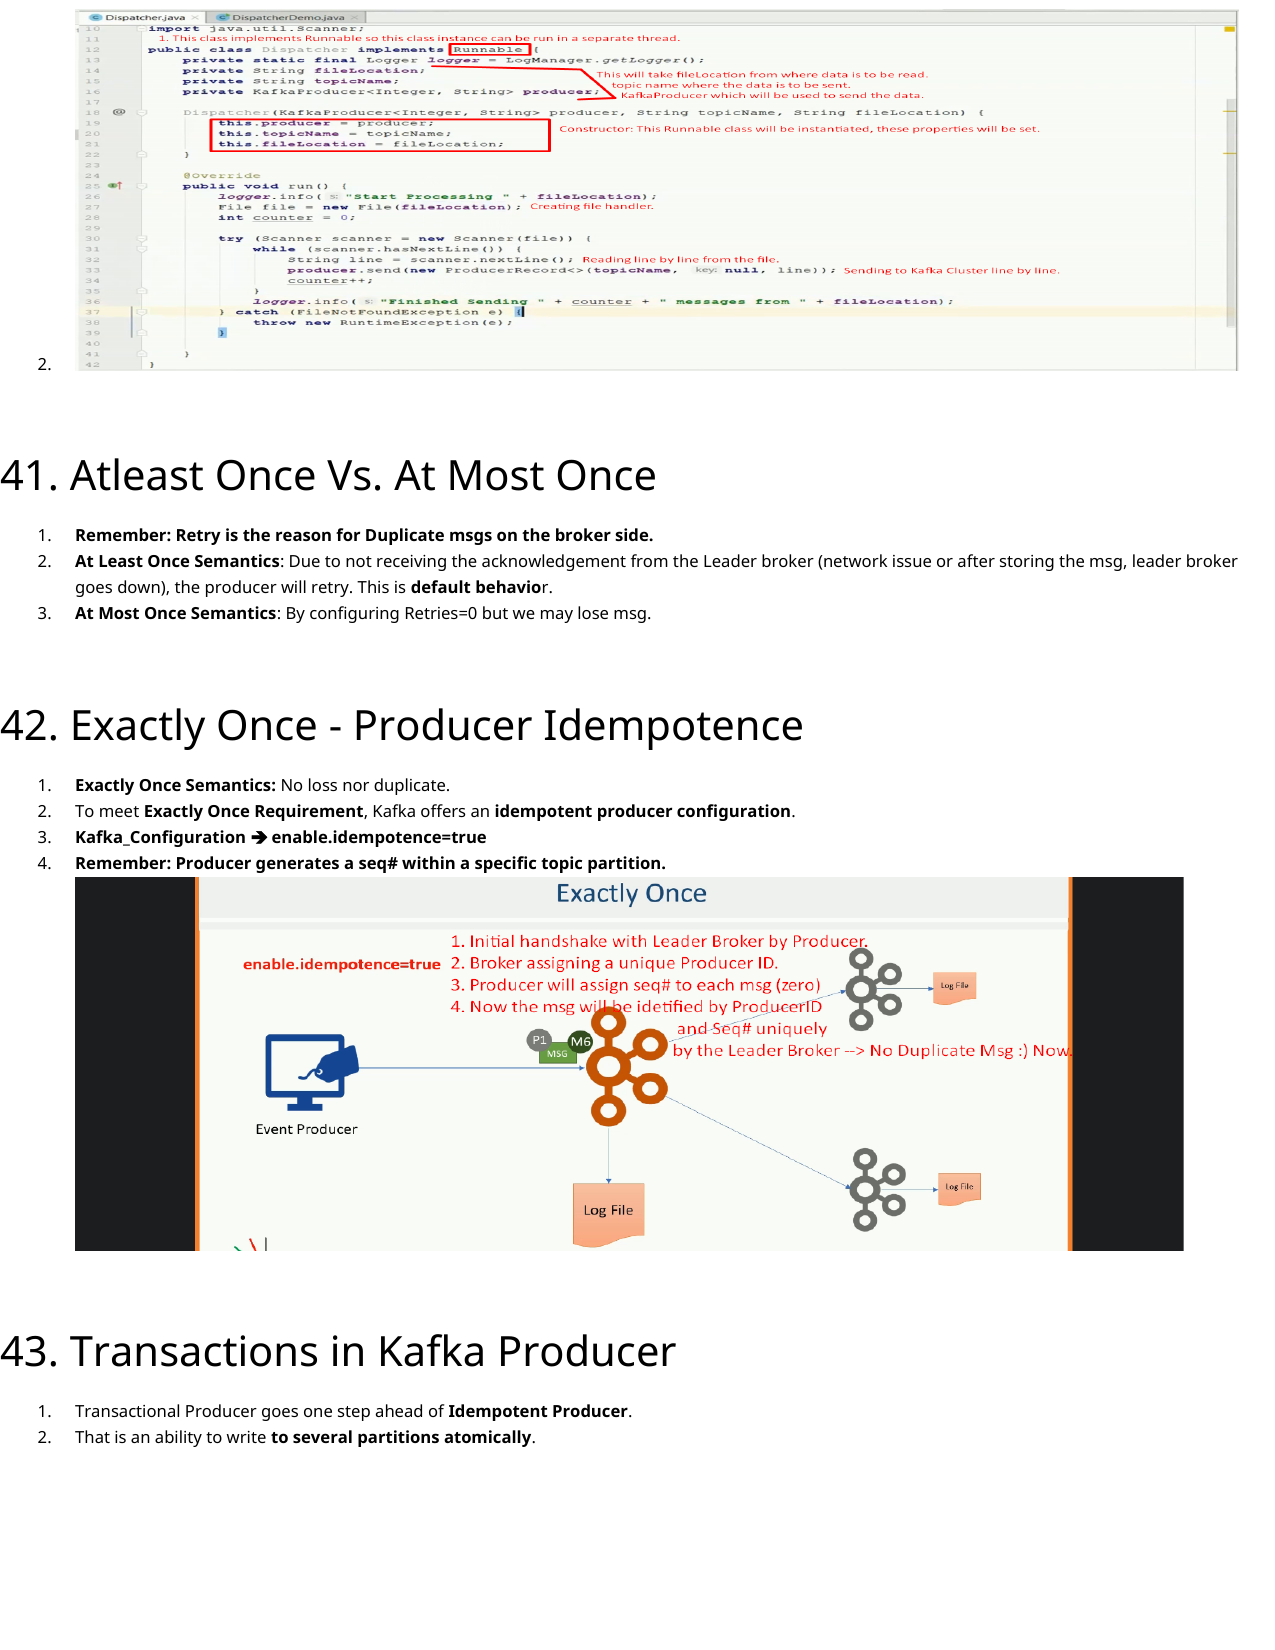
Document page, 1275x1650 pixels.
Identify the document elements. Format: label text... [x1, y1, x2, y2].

list At Least Once Semantics: Due to not receiving the acknowledgement from the Leader broker (network issue or after storing the msg, leader broker goes down), the producer will retry. This is default behavior. [37, 550, 1255, 599]
picture [75, 877, 1184, 1251]
list Remember: Retry is the reason for Duplicate msgs on the broker side. [37, 524, 1255, 547]
subtitle 42. Exactly Once - Producer Idempotence [0, 696, 1255, 752]
list Kafka_Configuration enable.idempotence=true [37, 826, 1255, 848]
list At Most Once Semantics: By configuring Retries=0 but we may lose msg. [37, 602, 1255, 625]
list That is an ability to write to several partitions atomically. [37, 1426, 1255, 1448]
subtitle 41. Atleast Once Vs. At Most Once [0, 446, 1255, 503]
list Transactional Producer goes one step ahead of Idempotent Producer. [37, 1400, 1255, 1422]
picture [75, 9, 1239, 371]
list To meet Exactly Once Requirement, Kafka offers an idempotent producer configuration. [37, 799, 1255, 822]
subtitle 43. Transactions in Kafka Producer [0, 1322, 1255, 1379]
list Exactly Once Semantics: No loss nor duplicate. [37, 773, 1255, 796]
